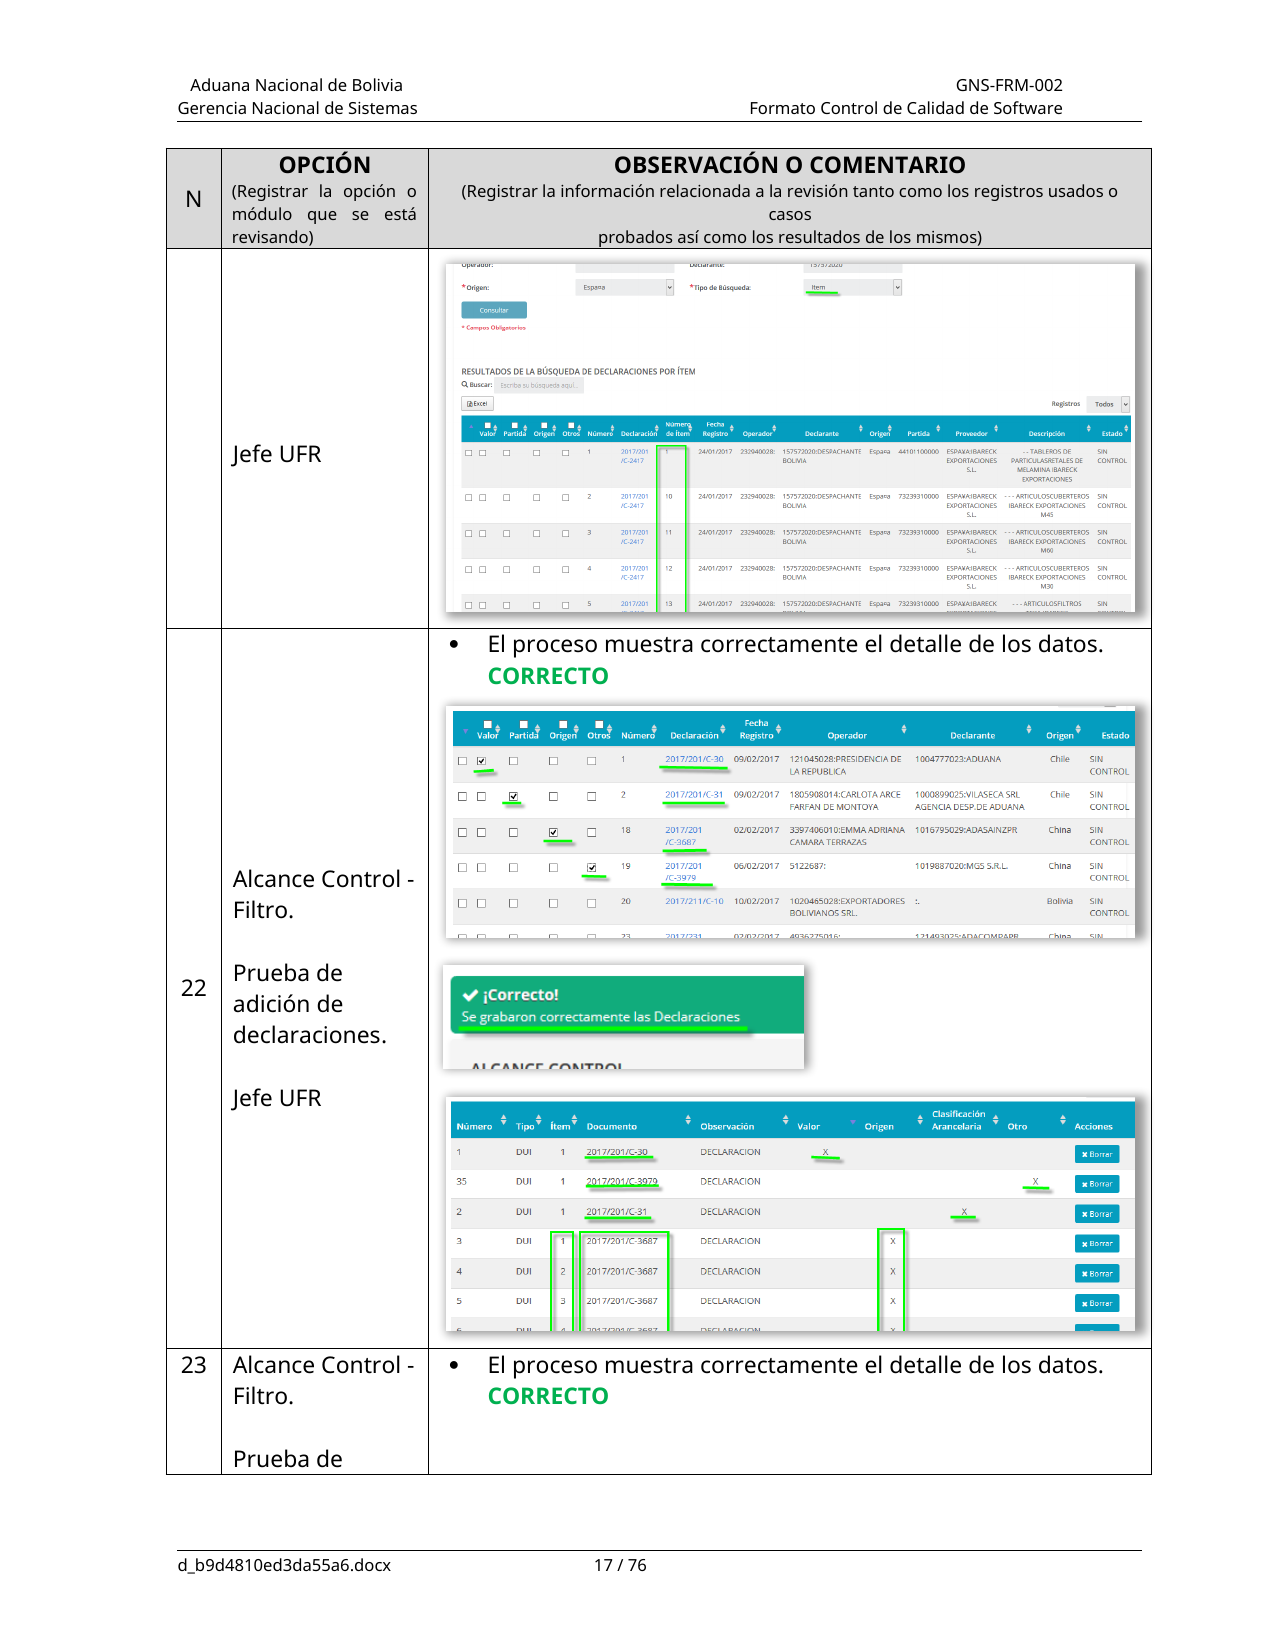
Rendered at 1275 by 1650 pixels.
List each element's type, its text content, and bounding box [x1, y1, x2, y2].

picture [443, 965, 804, 1069]
table_cell [167, 629, 221, 1348]
table_cell Alcance Control - Filtro. Prueba de emisión de datos por ítem. Jefe UFR [222, 249, 428, 627]
table_cell El proceso muestra correctamente el detalle de los datos. CORRECTO [429, 249, 1151, 627]
table_cell [167, 1349, 221, 1474]
picture [446, 706, 1135, 938]
table_cell [167, 249, 221, 627]
table_cell Alcance Control - Filtro. Prueba de borrado de declaraciones. Jefe UFR [222, 1349, 428, 1474]
table_cell El proceso muestra correctamente el detalle de los datos. CORRECTO [429, 629, 1151, 1348]
table_header OBSERVACIÓN O COMENTARIO (Registrar la información relacionada a la revisión tanto como los registros usados o casos probados así como los resultados de los mismos) [429, 149, 1151, 248]
picture [446, 1097, 1135, 1331]
table_header N [167, 149, 221, 248]
table_cell El proceso muestra correctamente el detalle de los datos. CORRECTO [429, 1349, 1151, 1474]
picture [446, 264, 1135, 612]
table_cell Alcance Control - Filtro. Prueba de adición de declaraciones. Jefe UFR [222, 629, 428, 1348]
table_header OPCIÓN (Registrar la opción o módulo que se está revisando) [222, 149, 428, 248]
